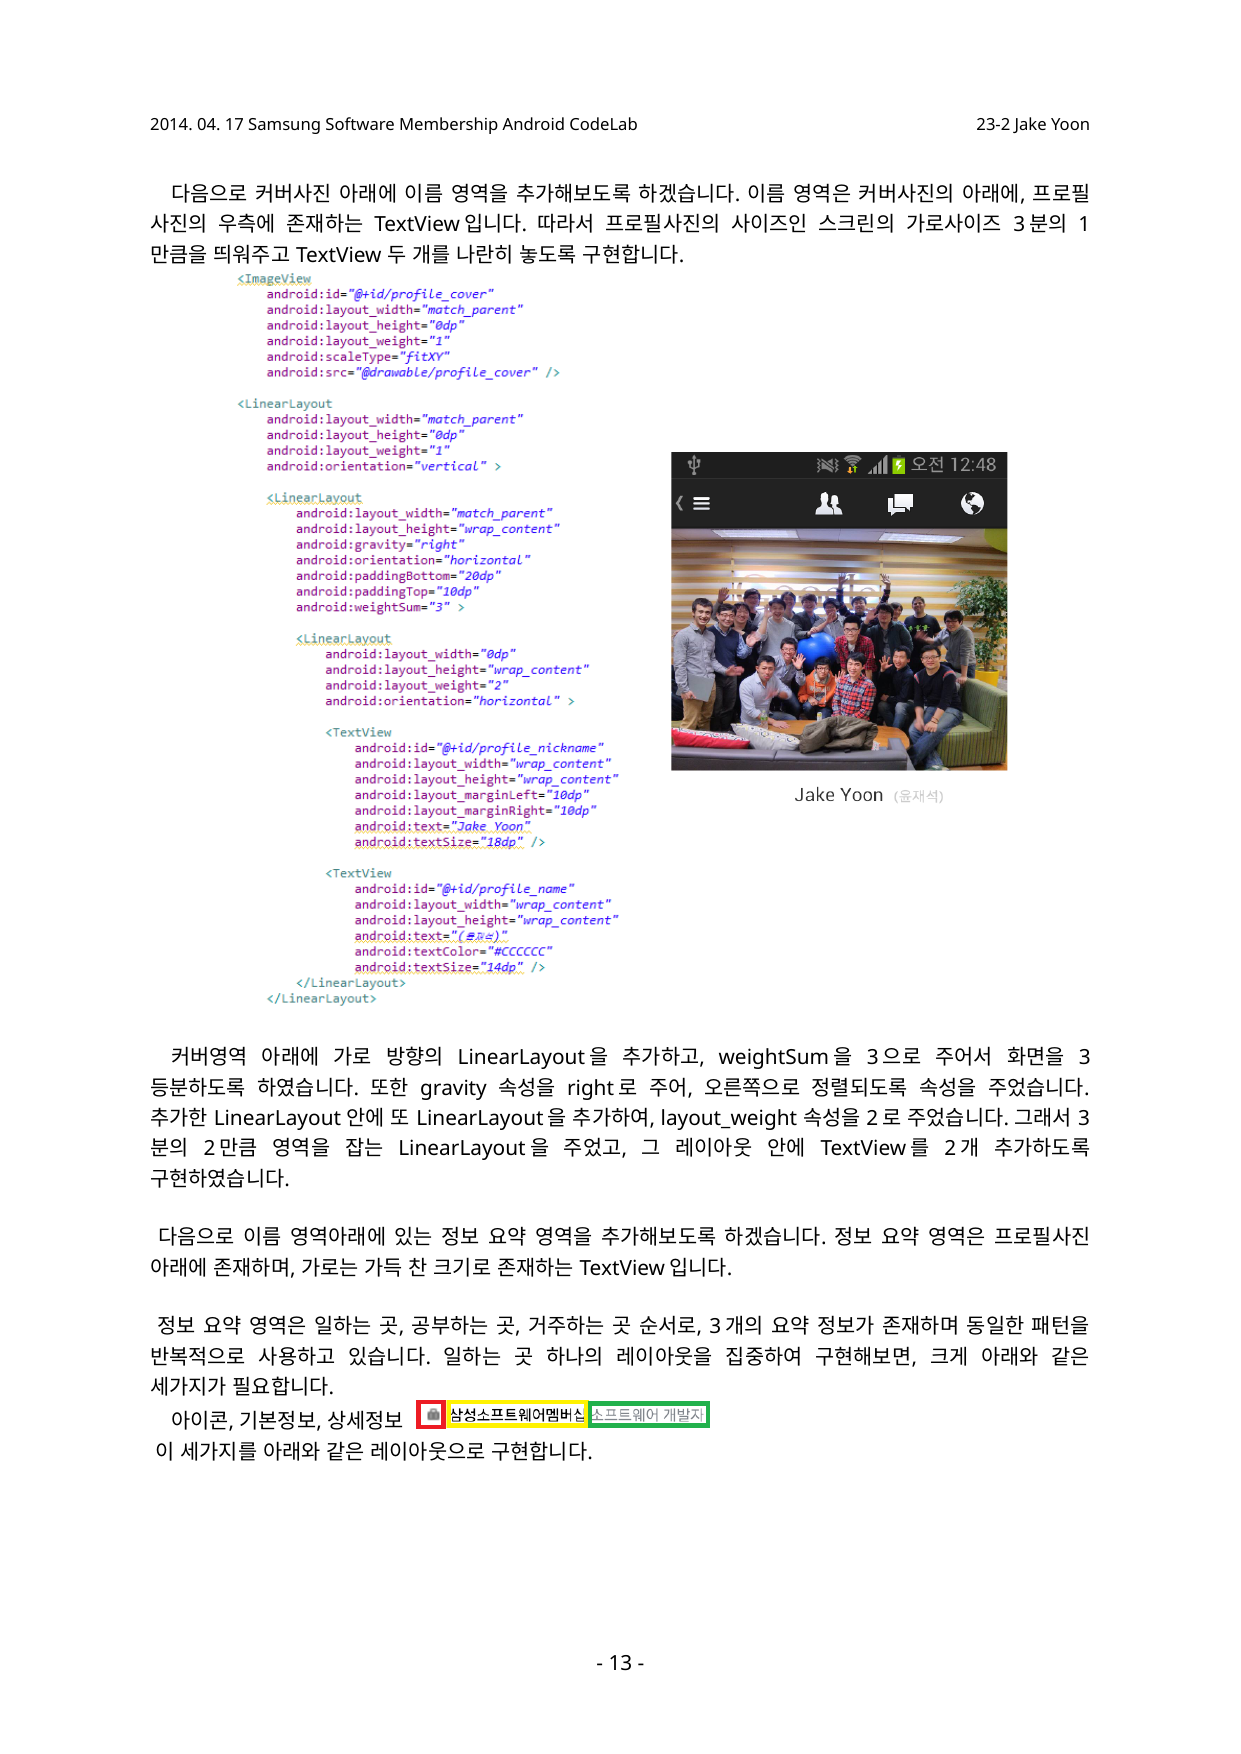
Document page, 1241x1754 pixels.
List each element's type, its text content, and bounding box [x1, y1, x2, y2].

picture [671, 452, 1008, 1012]
picture [415, 1400, 713, 1429]
text 이 세가지를 아래와 같은 레이아웃으로 구현합니다. [150, 1435, 1090, 1465]
text 다음으로 이름 영역아래에 있는 정보 요약 영역을 추가해보도록 하겠습니다. 정보 요약 영역은 프로필사진 아래에 존재하며, 가로는 가득 찬 크기로 존재하는 TextView입니다. [150, 1221, 1090, 1281]
text 다음으로 커버사진 아래에 이름 영역을 추가해보도록 하겠습니다. 이름 영역은 커버사진의 아래에, 프로필 사진의 우측에 존재하는 TextView입니다. 따라서 프로필사진의 사이즈인 스크린의 가로사이즈 3분의 1만큼을 띄워주고 TextView 두 개를 나란히 놓도록 구현합니다. [150, 177, 1090, 268]
picture [232, 268, 650, 1012]
text 정보 요약 영역은 일하는 곳, 공부하는 곳, 거주하는 곳 순서로, 3개의 요약 정보가 존재하며 동일한 패턴을 반복적으로 사용하고 있습니다. 일하는 곳 하나의 레이아웃을 집중하여 구현해보면, 크게 아래와 같은 세가지가 필요합니다. [150, 1309, 1090, 1401]
text 커버영역 아래에 가로 방향의 LinearLayout을 추가하고, weightSum을 3으로 주어서 화면을 3등분하도록 하였습니다. 또한 gravity 속성을 right로 주어, 오른쪽으로 정렬되도록 속성을 주었습니다. 추가한 LinearLayout 안에 또 LinearLayout을 추가하여, layout_weight 속성을 2로 주었습니다. 그래서 3분의 2만큼 영역을 잡는 LinearLayout을 주었고, 그 레이아웃 안에 TextView를 2개 추가하도록 구현하였습니다. [150, 1041, 1090, 1192]
